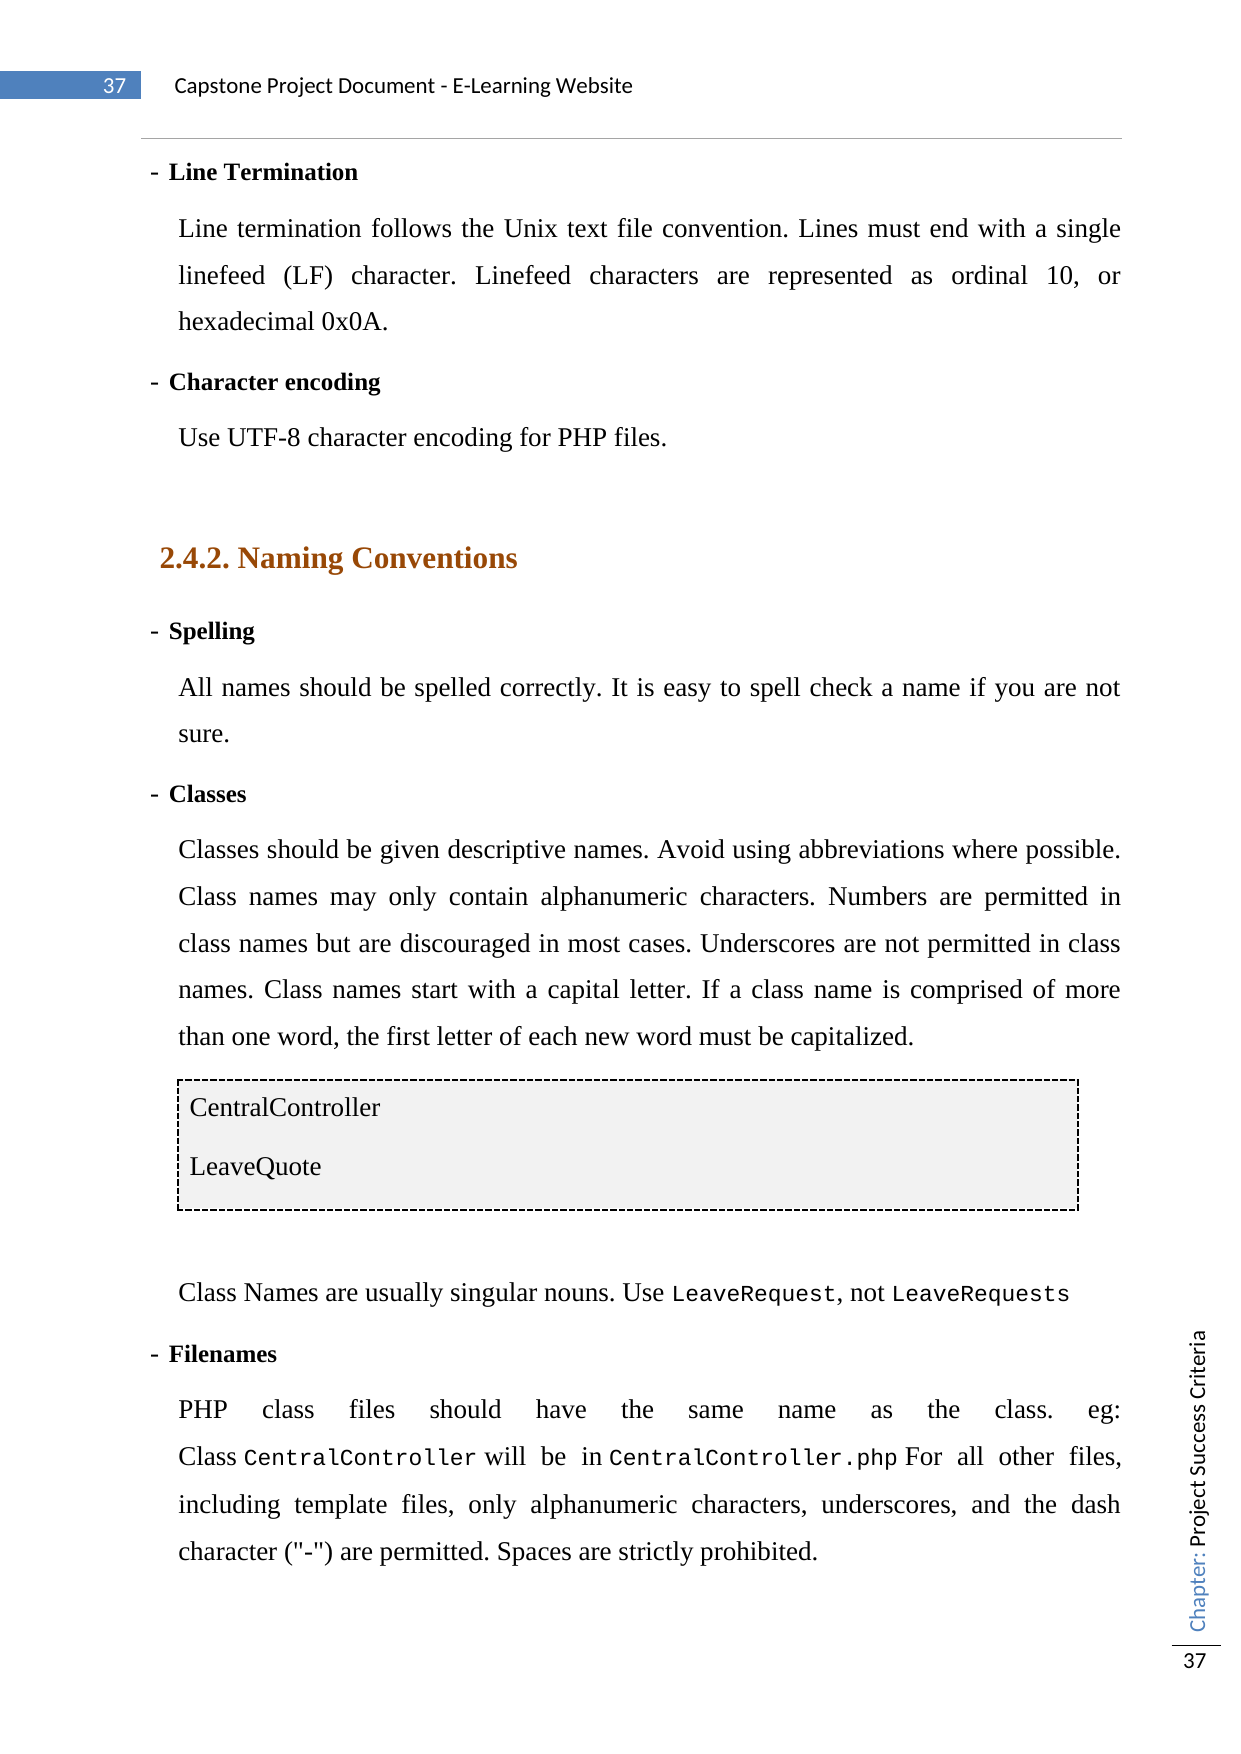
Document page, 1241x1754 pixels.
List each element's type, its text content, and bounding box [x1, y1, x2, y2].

subtitle Character encoding [150, 364, 1122, 396]
subtitle Classes [150, 777, 1122, 808]
text PHP class files should have the same name as the class. eg: Class CentralController will be in CentralController.php For all other files, including template files, only alphanumeric characters, underscores, and the dash character ("-") are permitted. Spaces are strictly prohibited. [178, 1393, 1122, 1566]
table_header CentralController LeaveQuote [178, 1079, 1078, 1208]
text Class Names are usually singular nouns. Use LeaveRequest, not LeaveRequests [178, 1276, 1122, 1308]
subtitle Filenames [150, 1337, 1122, 1368]
text Use UTF-8 character encoding for PHP files. [178, 421, 1122, 452]
subtitle Spelling [150, 614, 1122, 645]
text Line termination follows the Unix text file convention. Lines must end with a single linefeed (LF) character. Linefeed characters are represented as ordinal 10, or hexadecimal 0x0A. [178, 212, 1122, 337]
subtitle Line Termination [150, 155, 1122, 187]
text 2.4.2. Naming Conventions [159, 539, 1122, 576]
text All names should be spelled correctly. It is easy to spell check a name if you are not sure. [178, 671, 1122, 749]
text Classes should be given descriptive names. Avoid using abbreviations where possible. Class names may only contain alphanumeric characters. Numbers are permitted in class names but are discouraged in most cases. Underscores are not permitted in class names. Class names start with a capital letter. If a class name is comprised of more than one word, the first letter of each new word must be capitalized. [178, 833, 1122, 1051]
